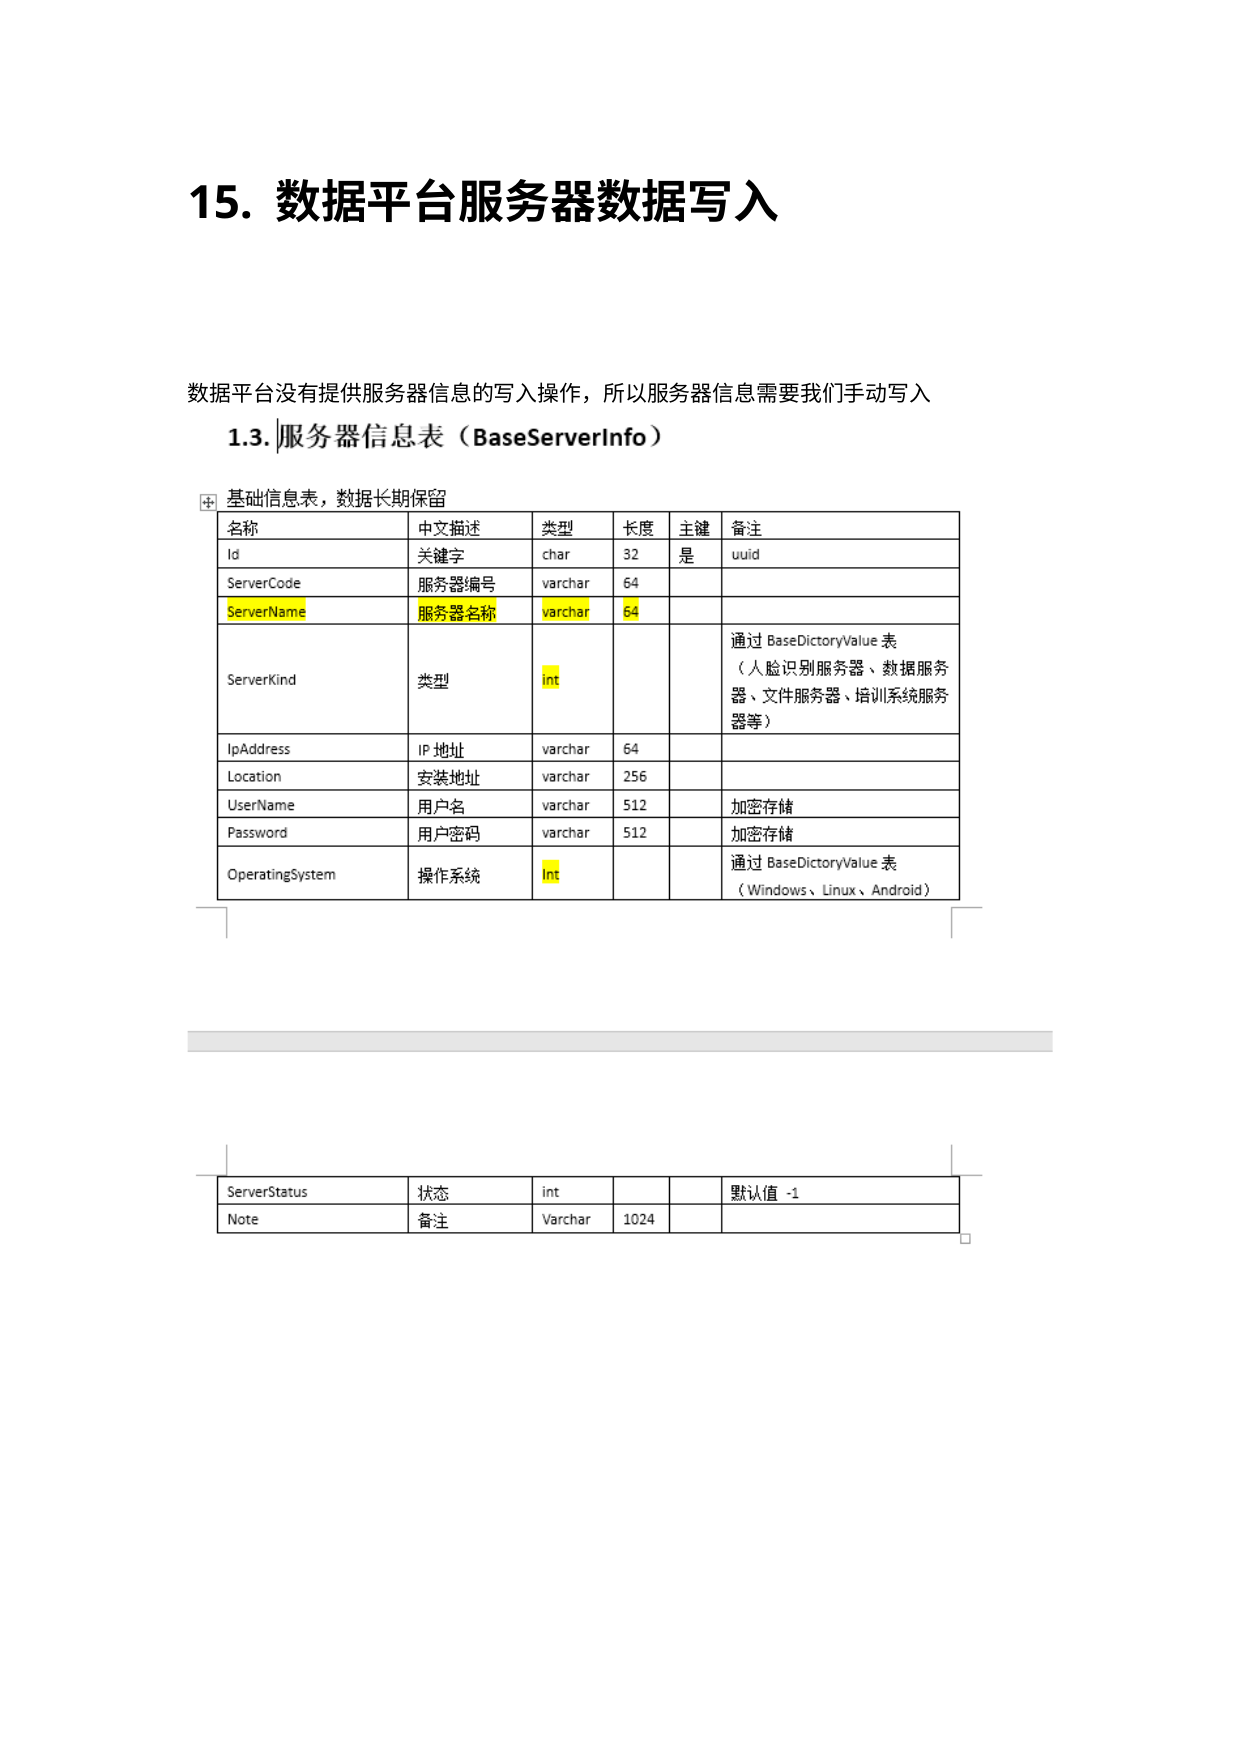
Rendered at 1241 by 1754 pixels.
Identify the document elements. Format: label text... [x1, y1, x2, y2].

subtitle 数据平台服务器数据写入 [187, 150, 1053, 247]
picture [187, 408, 1053, 1265]
text 数据平台没有提供服务器信息的写入操作，所以服务器信息需要我们手动写入 [187, 376, 1053, 408]
